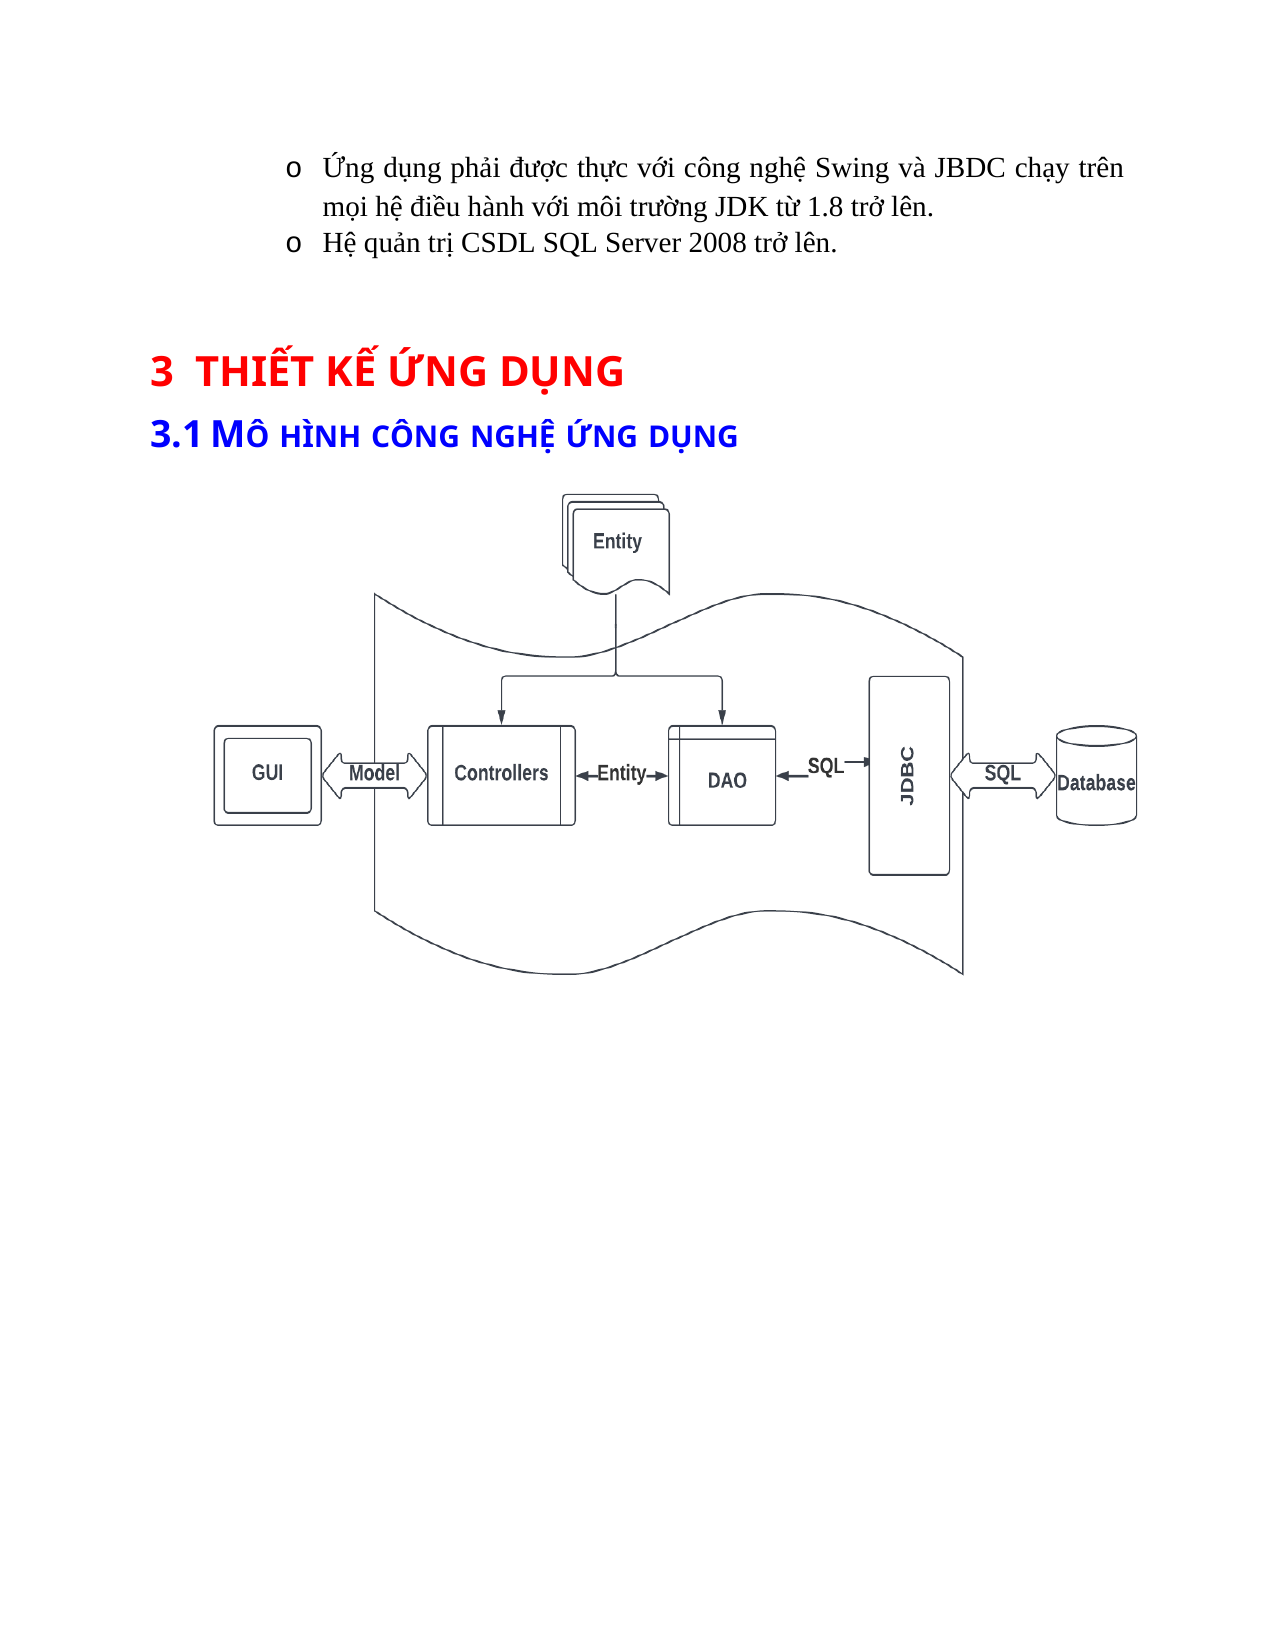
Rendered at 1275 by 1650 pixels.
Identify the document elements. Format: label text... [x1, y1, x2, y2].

list Hệ quản trị CSDL SQL Server 2008 trở lên. [285, 225, 1125, 261]
picture [187, 462, 1163, 1007]
subtitle Mô hình công nghệ ứng dụng [150, 407, 1125, 458]
list Ứng dụng phải được thực với công nghệ Swing và JBDC chạy trên mọi hệ điều hành với môi trường JDK từ 1.8 trở lên. [285, 150, 1125, 222]
subtitle Thiết kế ứng dụng [150, 341, 1125, 398]
